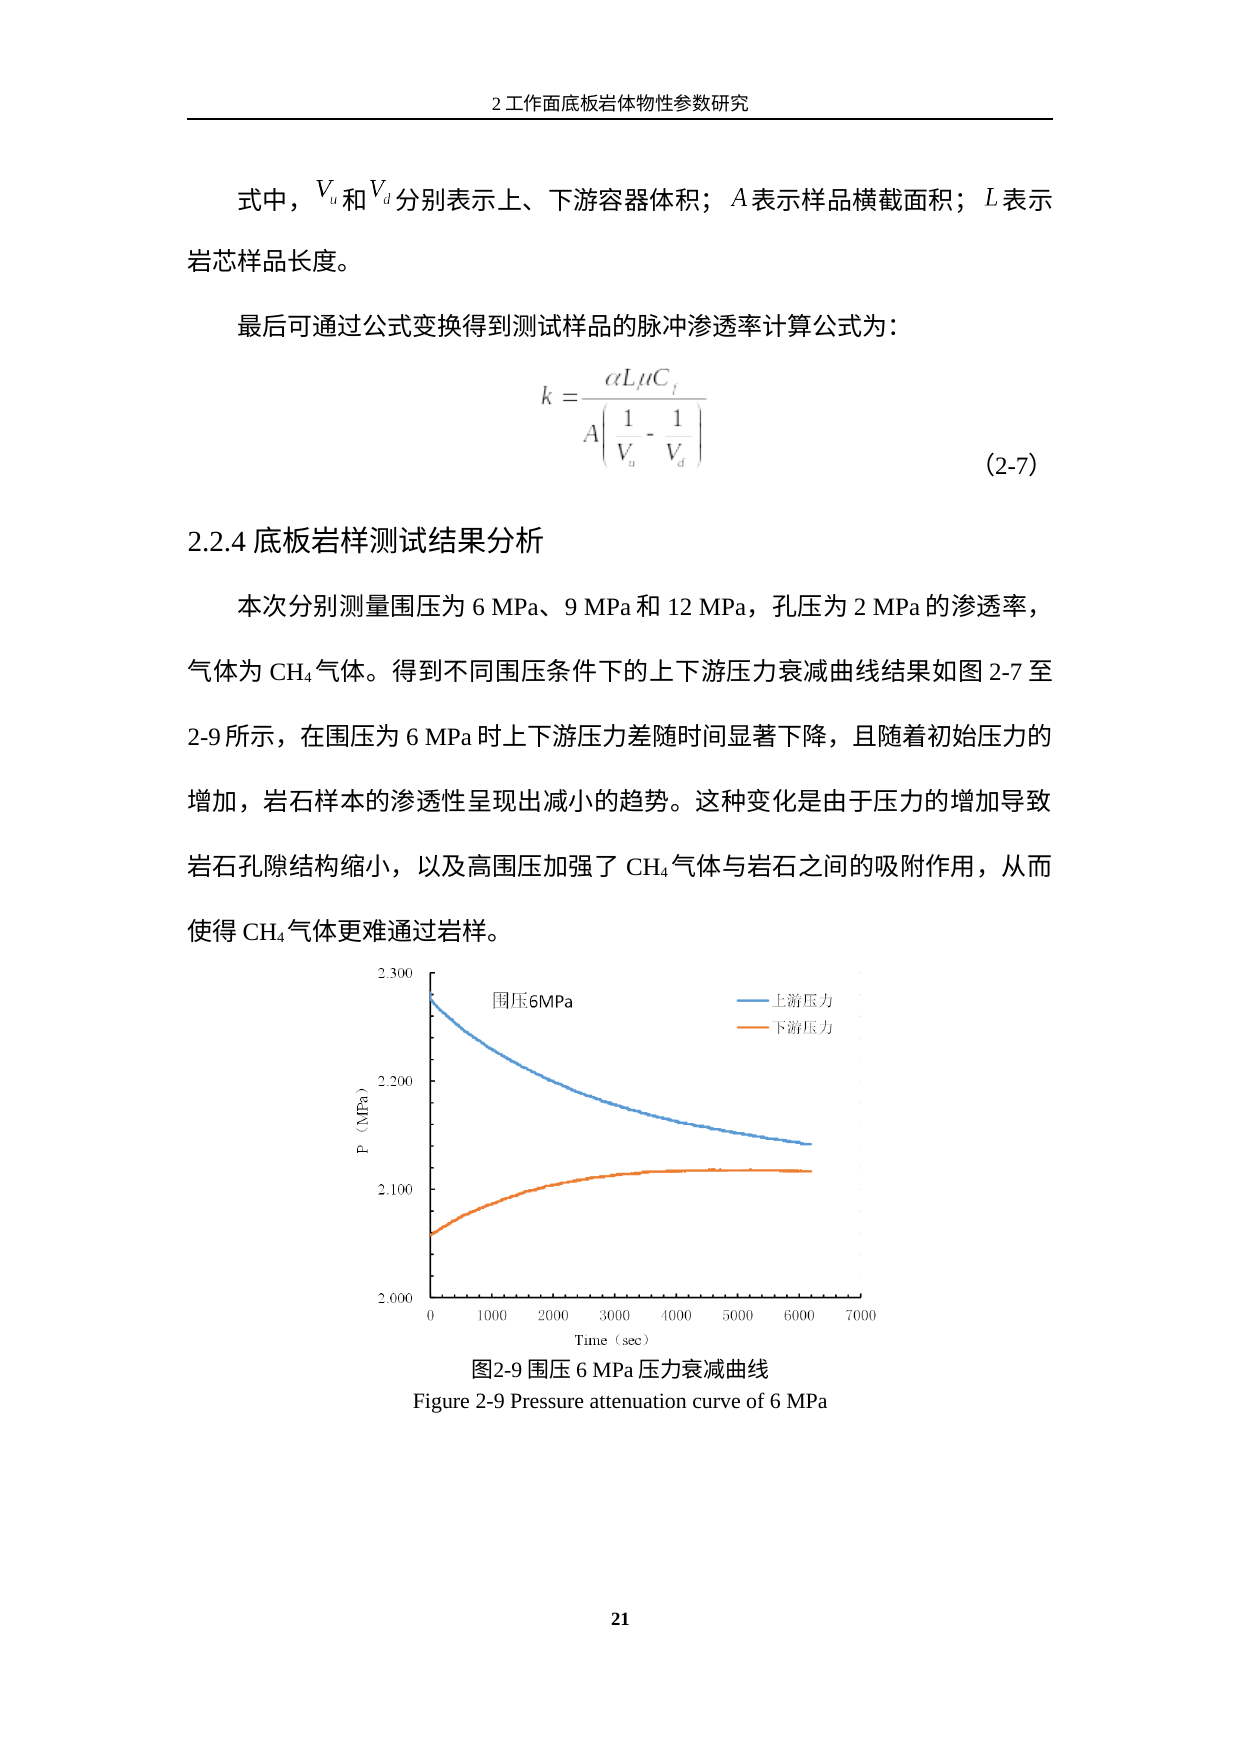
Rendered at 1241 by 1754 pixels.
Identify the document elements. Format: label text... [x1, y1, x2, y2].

text 式中，和分别表示上、下游容器体积；表示样品横截面积；表示岩芯样品长度。 [187, 162, 1053, 292]
text 本次分别测量围压为6 MPa、9 MPa和12 MPa，孔压为2 MPa的渗透率，气体为CH4气体。得到不同围压条件下的上下游压力衰减曲线结果如图2-7至2-9所示，在围压为6 MPa时上下游压力差随时间显著下降，且随着初始压力的增加，岩石样本的渗透性呈现出减小的趋势。这种变化是由于压力的增加导致岩石孔隙结构缩小，以及高围压加强了CH4气体与岩石之间的吸附作用，从而使得CH4气体更难通过岩样。 [187, 572, 1053, 962]
text （2-7） [187, 357, 1053, 487]
picture [354, 965, 886, 1348]
list 底板岩样测试结果分析 [187, 518, 1053, 559]
text 最后可通过公式变换得到测试样品的脉冲渗透率计算公式为： [187, 292, 1053, 357]
